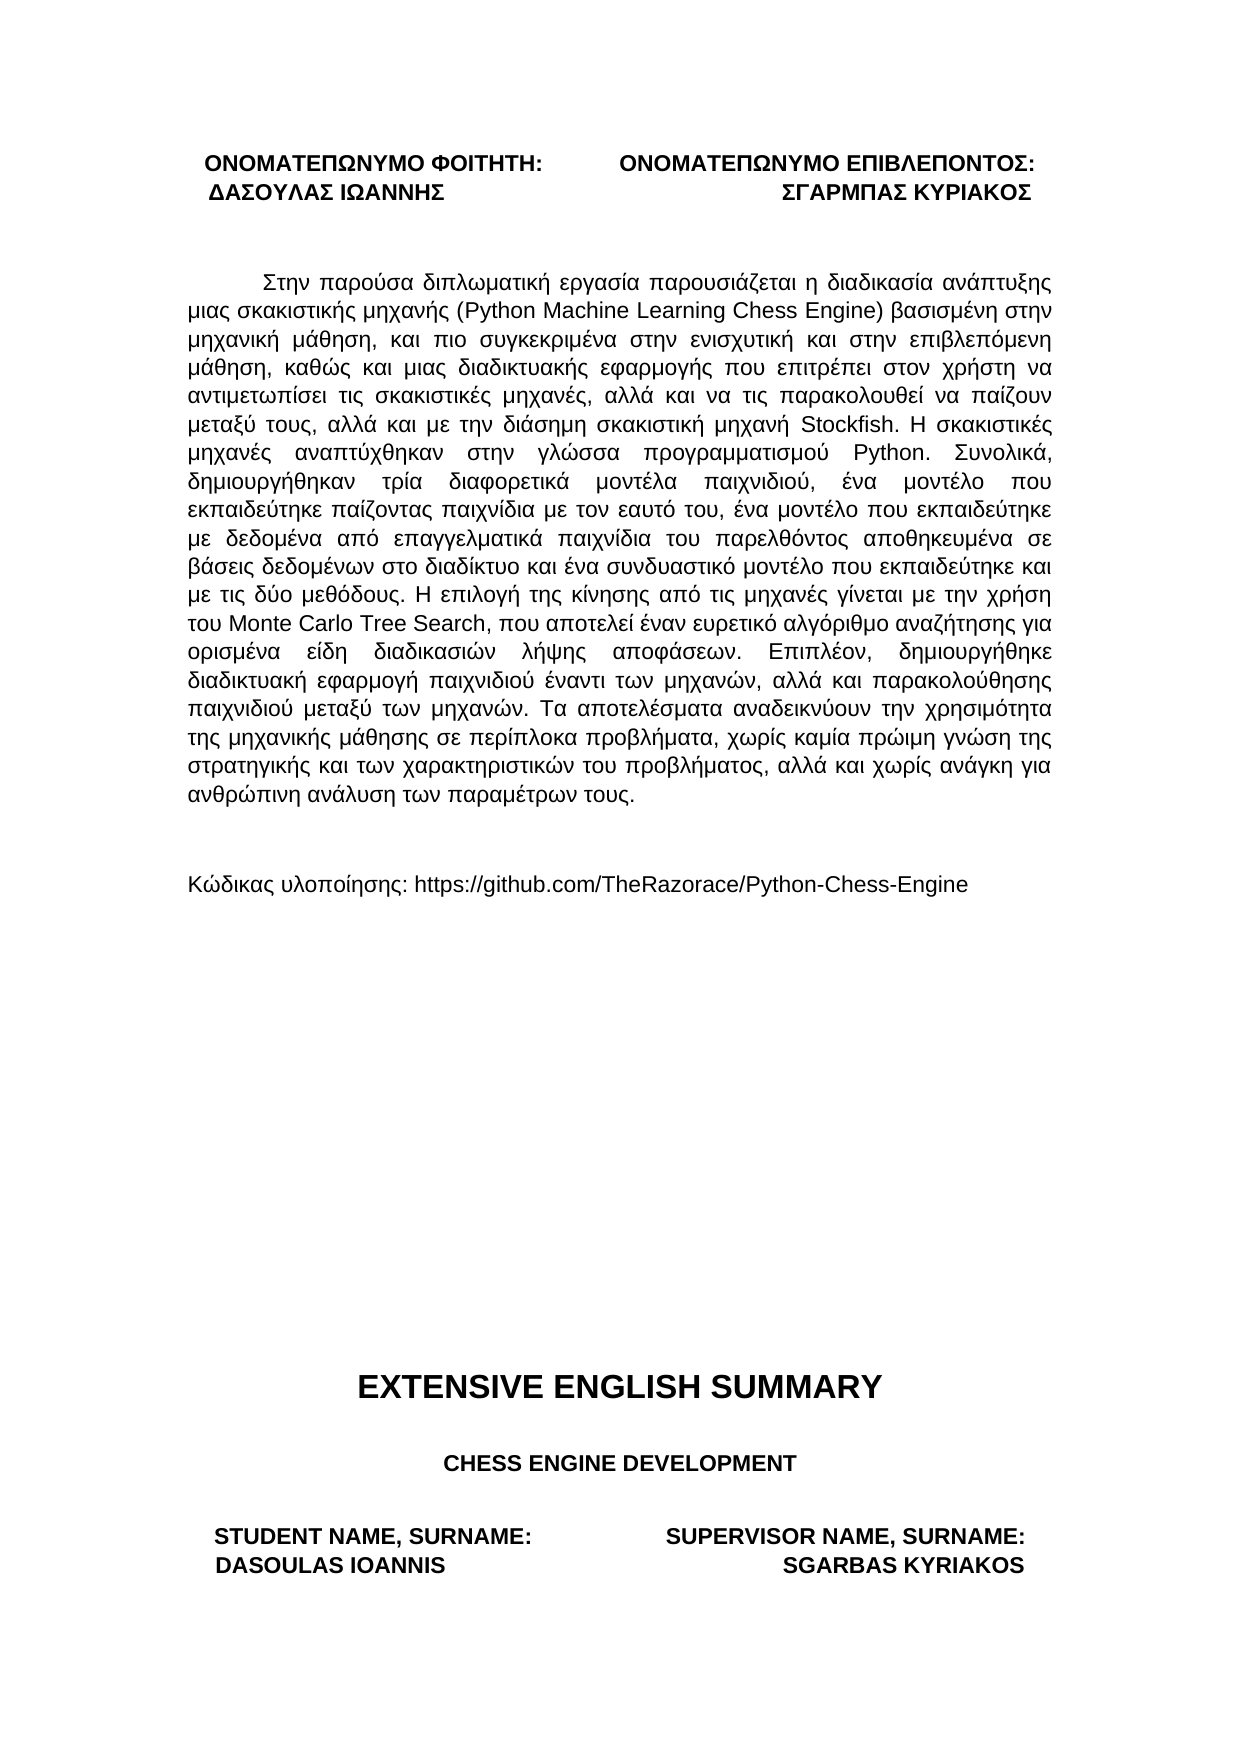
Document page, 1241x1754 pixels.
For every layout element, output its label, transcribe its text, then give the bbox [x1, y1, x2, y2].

text Στην παρούσα διπλωματική εργασία παρουσιάζεται η διαδικασία ανάπτυξης μιας σκακιστικής μηχανής (Python Machine Learning Chess Engine) βασισμένη στην μηχανική μάθηση, και πιο συγκεκριμένα στην ενισχυτική και στην επιβλεπόμενη μάθηση, καθώς και μιας διαδικτυακής εφαρμογής που επιτρέπει στον χρήστη να αντιμετωπίσει τις σκακιστικές μηχανές, αλλά και να τις παρακολουθεί να παίζουν μεταξύ τους, αλλά και με την διάσημη σκακιστική μηχανή Stockfish. Η σκακιστικές μηχανές αναπτύχθηκαν στην γλώσσα προγραμματισμού Python. Συνολικά, δημιουργήθηκαν τρία διαφορετικά μοντέλα παιχνιδιού, ένα μοντέλο που εκπαιδεύτηκε παίζοντας παιχνίδια με τον εαυτό του, ένα μοντέλο που εκπαιδεύτηκε με δεδομένα από επαγγελματικά παιχνίδια του παρελθόντος αποθηκευμένα σε βάσεις δεδομένων στο διαδίκτυο και ένα συνδυαστικό μοντέλο που εκπαιδεύτηκε και με τις δύο μεθόδους. Η επιλογή της κίνησης από τις μηχανές γίνεται με την χρήση του Monte Carlo Tree Search, που αποτελεί έναν ευρετικό αλγόριθμο αναζήτησης για ορισμένα είδη διαδικασιών λήψης αποφάσεων. Επιπλέον, δημιουργήθηκε διαδικτυακή εφαρμογή παιχνιδιού έναντι των μηχανών, αλλά και παρακολούθησης παιχνιδιού μεταξύ των μηχανών. Τα αποτελέσματα αναδεικνύουν την χρησιμότητα της μηχανικής μάθησης σε περίπλοκα προβλήματα, χωρίς καμία πρώιμη γνώση της στρατηγικής και των χαρακτηριστικών του προβλήματος, αλλά και χωρίς ανάγκη για ανθρώπινη ανάλυση των παραμέτρων τους. [187, 269, 1053, 807]
text ΟΝΟΜΑΤΕΠΩΝΥΜΟ ΦΟΙΤΗΤΗ: ΟΝΟΜΑΤΕΠΩΝΥΜΟ ΕΠΙΒΛΕΠΟΝΤΟΣ: ΔΑΣΟΥΛΑΣ ΙΩΑΝΝΗΣ ΣΓΑΡΜΠΑΣ ΚΥΡΙΑΚΟΣ [187, 150, 1053, 205]
text STUDENT NAME, SURNAME: SUPERVISOR NAME, SURNAME: DASOULAS IOANNIS SGARBAS KYRIAKOS [187, 1523, 1053, 1578]
text Κώδικας υλοποίησης: https://github.com/TheRazorace/Python-Chess-Engine [187, 871, 1053, 897]
subtitle EXTENSIVE ENGLISH SUMMARY [187, 1367, 1053, 1447]
text CHESS ENGINE DEVELOPMENT [187, 1450, 1053, 1504]
